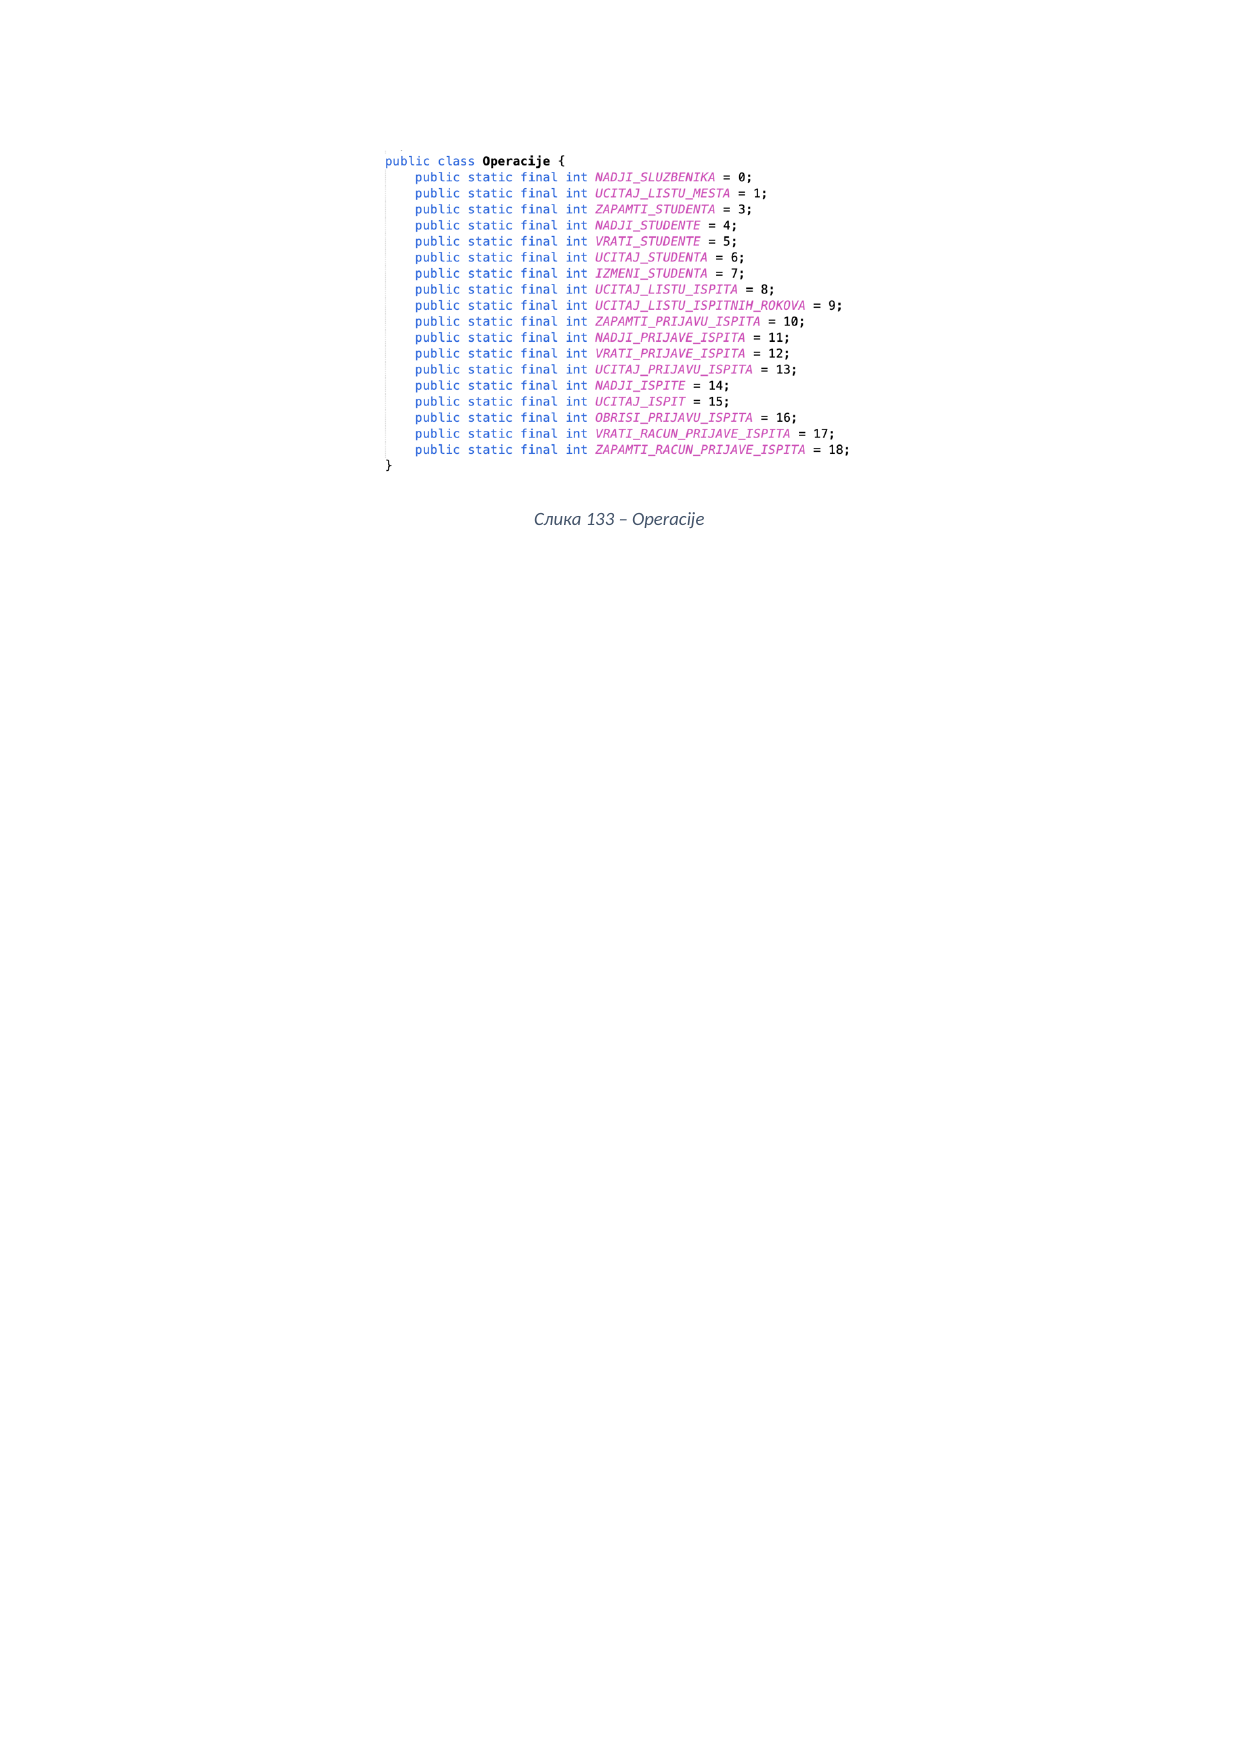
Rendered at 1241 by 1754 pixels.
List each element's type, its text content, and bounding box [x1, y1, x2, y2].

subtitle Слика 133 – Оperacije [150, 507, 1090, 530]
picture [378, 150, 862, 480]
